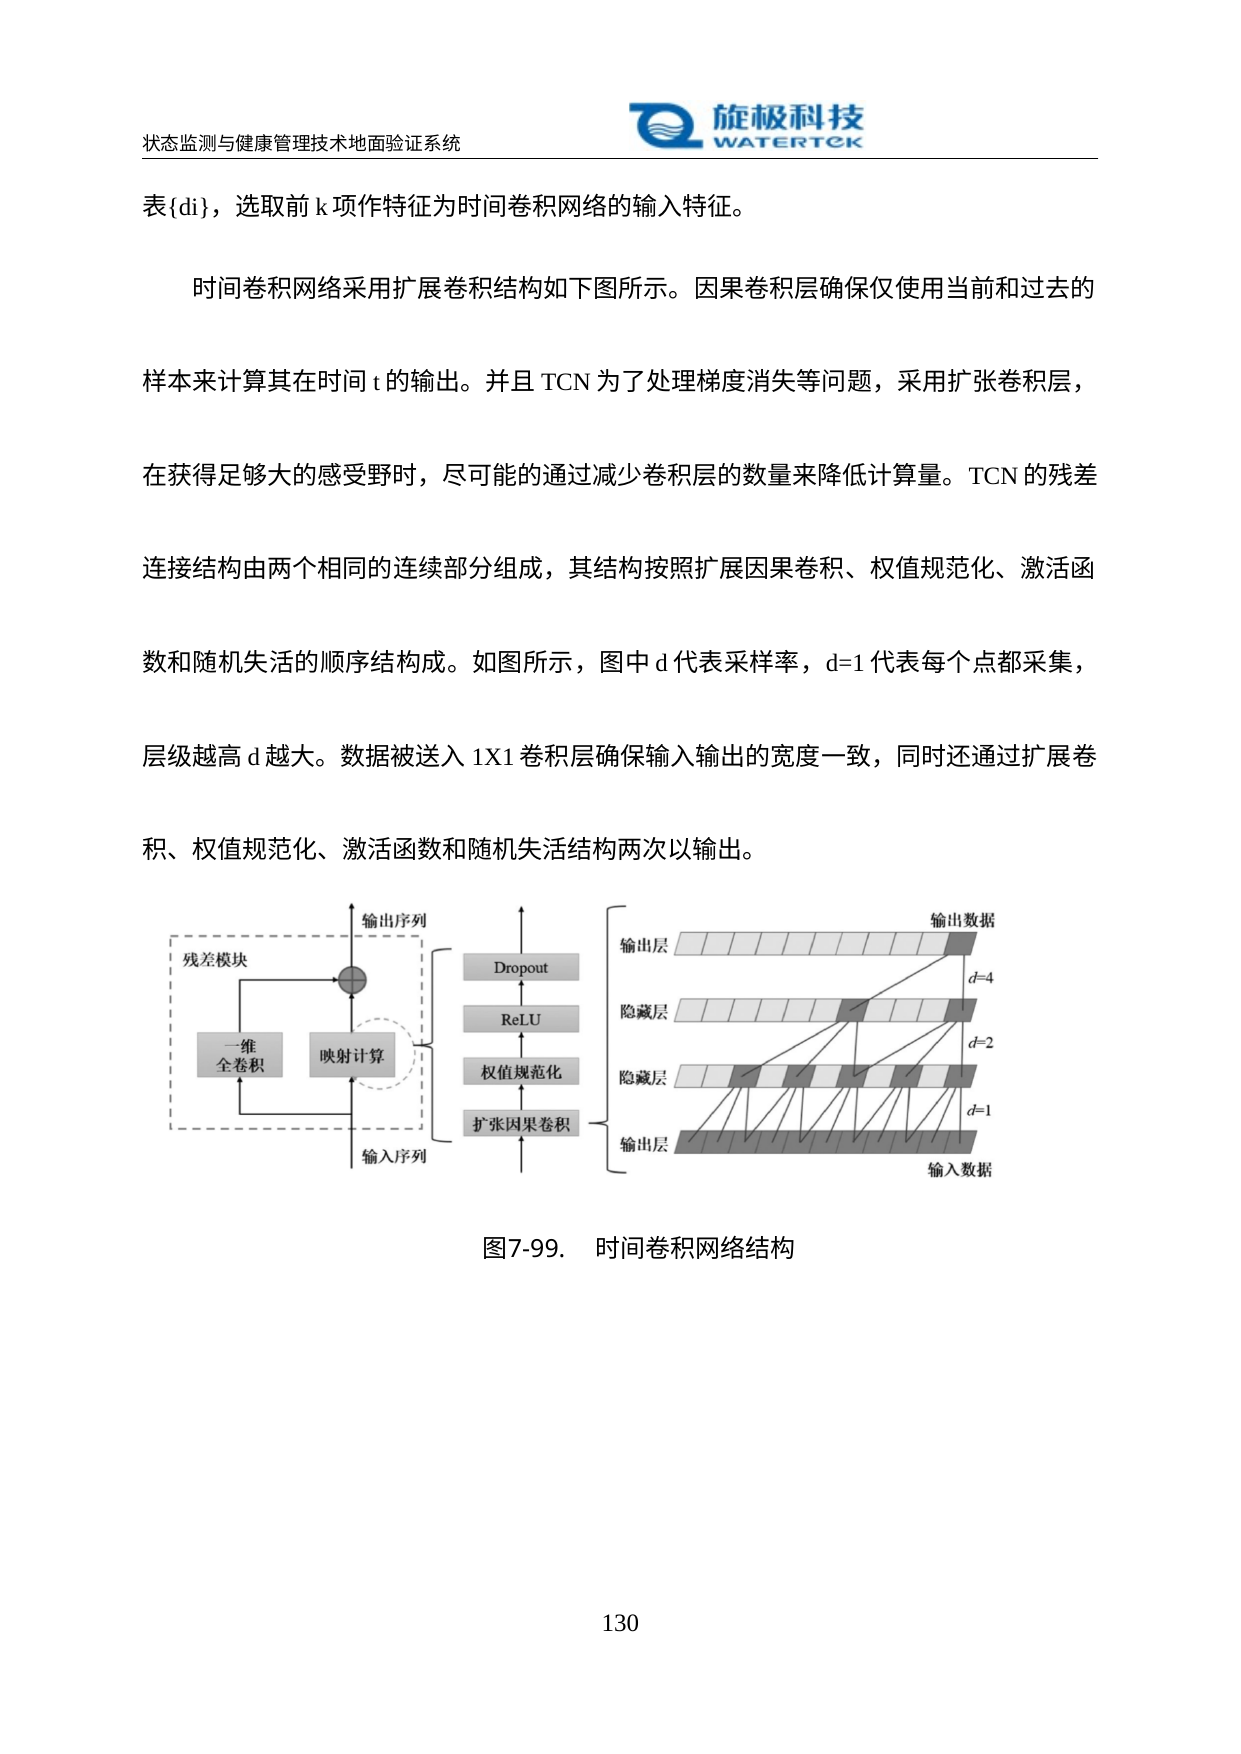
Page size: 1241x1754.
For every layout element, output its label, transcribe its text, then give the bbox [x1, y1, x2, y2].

list 时间卷积网络结构 [142, 1212, 1098, 1280]
picture [628, 100, 867, 151]
picture [141, 895, 1007, 1186]
text 时间卷积网络采用扩展卷积结构如下图所示。因果卷积层确保仅使用当前和过去的样本来计算其在时间t的输出。并且TCN为了处理梯度消失等问题，采用扩张卷积层，在获得足够大的感受野时，尽可能的通过减少卷积层的数量来降低计算量。TCN的残差连接结构由两个相同的连续部分组成，其结构按照扩展因果卷积、权值规范化、激活函数和随机失活的顺序结构成。如图所示，图中d代表采样率，d=1代表每个点都采集，层级越高d越大。数据被送入1X1卷积层确保输入输出的宽度一致，同时还通过扩展卷积、权值规范化、激活函数和随机失活结构两次以输出。 [142, 252, 1098, 882]
text 4.根据得到的特征重要性指标，按降序排列分数并生成列表{Si}，其对应的特征列表{di}，选取前k项作特征为时间卷积网络的输入特征。 [142, 171, 1098, 238]
